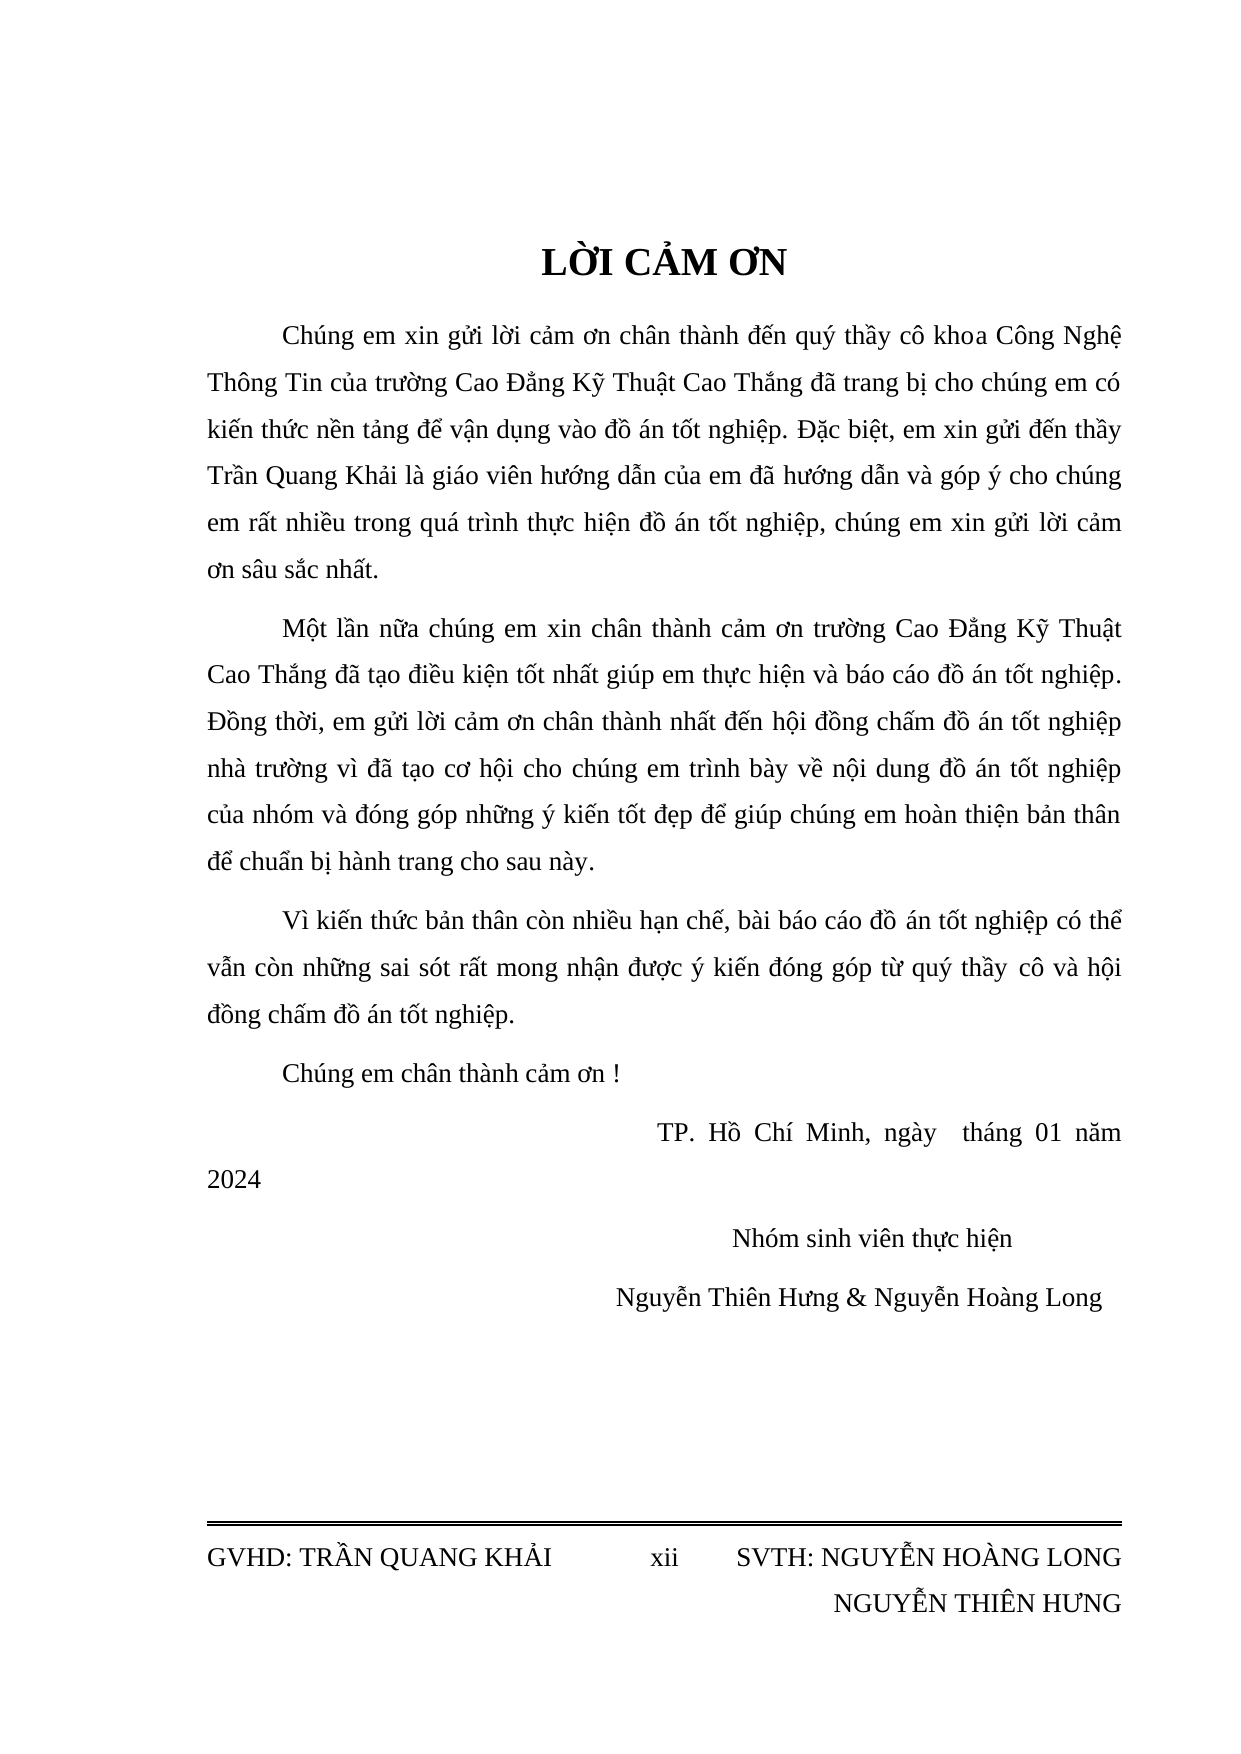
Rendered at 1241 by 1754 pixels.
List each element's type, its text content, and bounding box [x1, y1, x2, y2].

text Chúng em chân thành cảm ơn ! [207, 1057, 1122, 1088]
text TP. Hồ Chí Minh, ngày tháng 01 năm 2024 [207, 1116, 1122, 1194]
text Một lần nữa chúng em xin chân thành cảm ơn trường Cao Đẳng Kỹ Thuật Cao Thắng đã tạo điều kiện tốt nhất giúp em thực hiện và báo cáo đồ án tốt nghiệp. Đồng thời, em gửi lời cảm ơn chân thành nhất đến hội đồng chấm đồ án tốt nghiệp nhà trường vì đã tạo cơ hội cho chúng em trình bày về nội dung đồ án tốt nghiệp của nhóm và đóng góp những ý kiến tốt đẹp để giúp chúng em hoàn thiện bản thân để chuẩn bị hành trang cho sau này. [207, 612, 1122, 876]
text Nhóm sinh viên thực hiện [207, 1222, 1122, 1253]
text Nguyễn Thiên Hưng & Nguyễn Hoàng Long [207, 1281, 1122, 1312]
text Chúng em xin gửi lời cảm ơn chân thành đến quý thầy cô khoa Công Nghệ Thông Tin của trường Cao Đẳng Kỹ Thuật Cao Thắng đã trang bị cho chúng em có kiến thức nền tảng để vận dụng vào đồ án tốt nghiệp. Đặc biệt, em xin gửi đến thầy Trần Quang Khải là giáo viên hướng dẫn của em đã hướng dẫn và góp ý cho chúng em rất nhiều trong quá trình thực hiện đồ án tốt nghiệp, chúng em xin gửi lời cảm ơn sâu sắc nhất. [207, 319, 1122, 584]
text Vì kiến thức bản thân còn nhiều hạn chế, bài báo cáo đồ án tốt nghiệp có thể vẫn còn những sai sót rất mong nhận được ý kiến đóng góp từ quý thầy cô và hội đồng chấm đồ án tốt nghiệp. [207, 904, 1122, 1029]
text LỜI CẢM ƠN [207, 239, 1122, 284]
